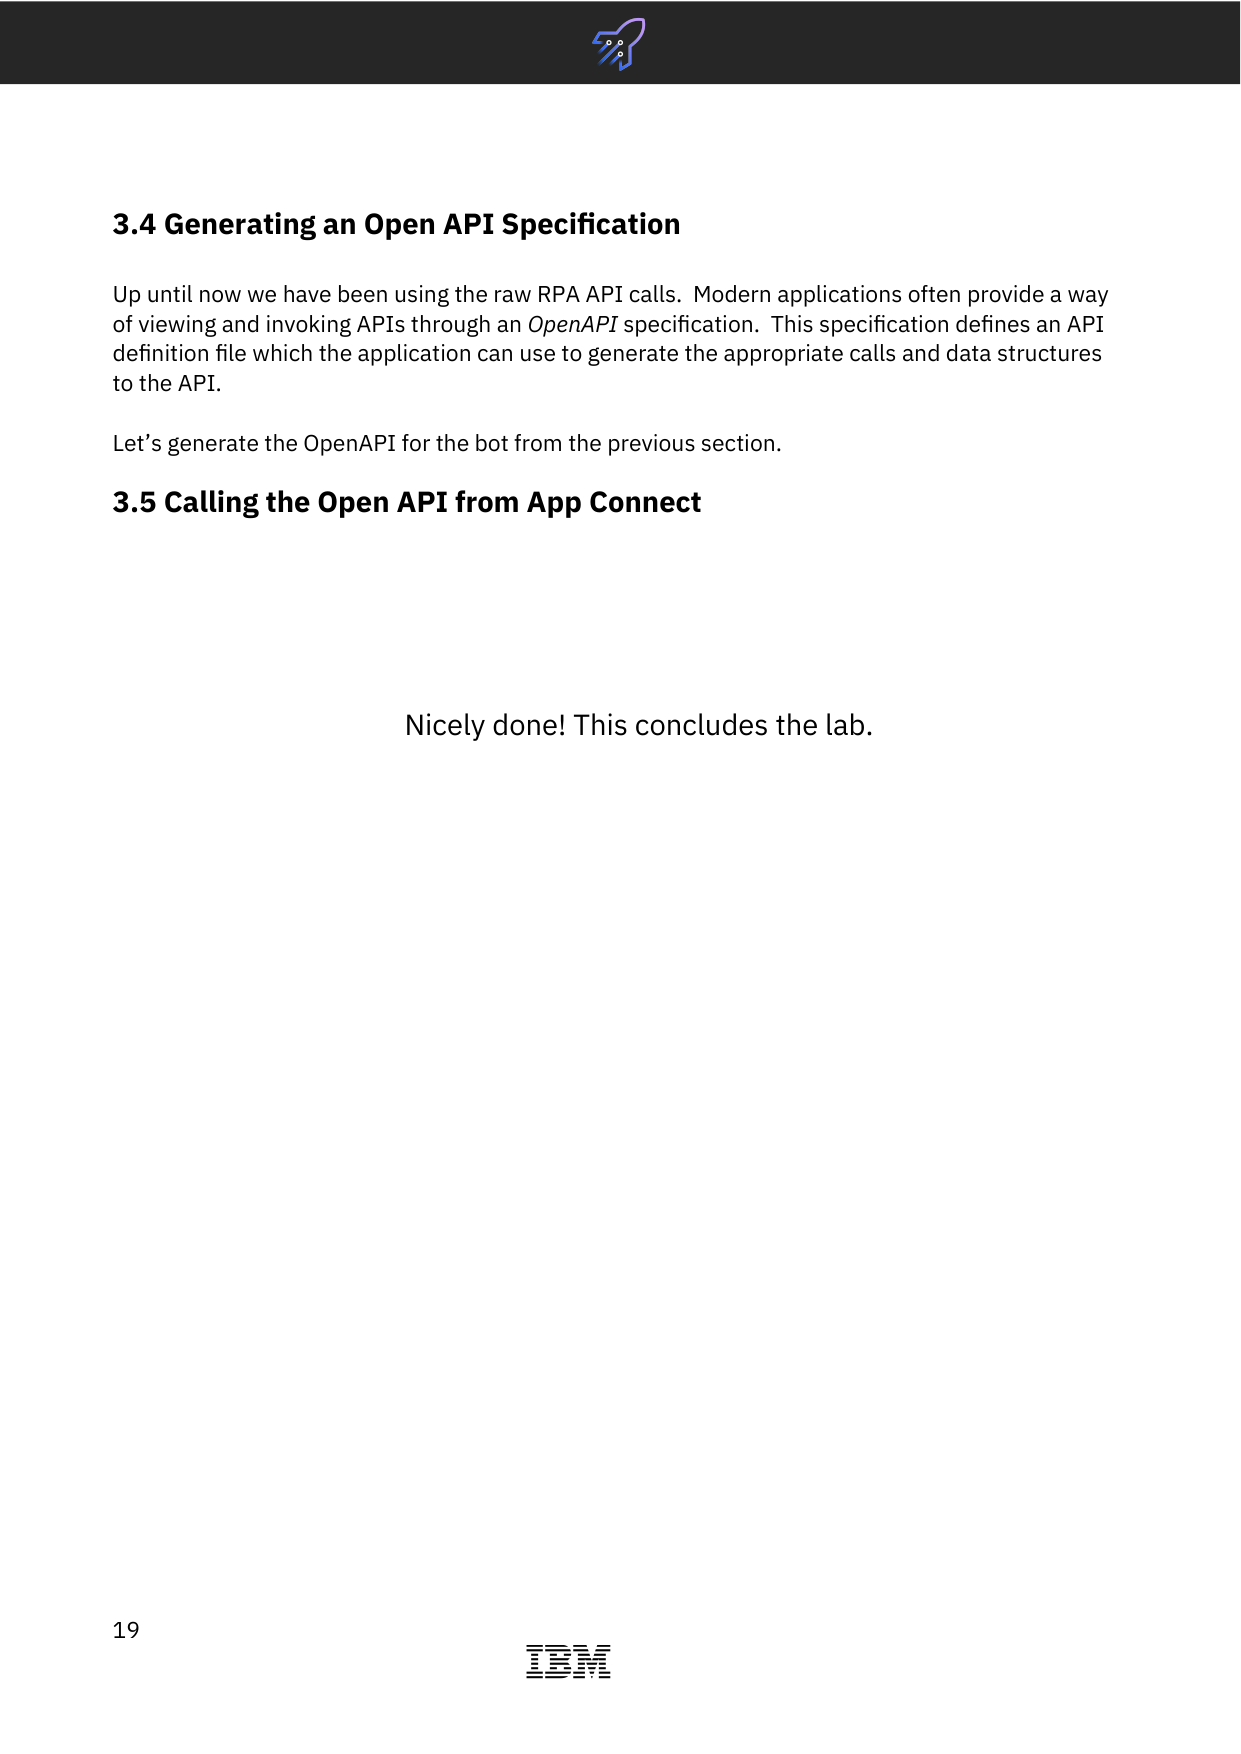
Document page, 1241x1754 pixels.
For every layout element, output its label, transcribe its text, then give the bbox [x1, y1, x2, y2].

subtitle Calling the Open API from App Connect [112, 482, 1128, 520]
subtitle Generating an Open API Specification [112, 205, 1128, 243]
text Up until now we have been using the raw RPA API calls. Modern applications often provide a way of viewing and invoking APIs through an OpenAPI specification. This specification defines an API definition file which the application can use to generate the appropriate calls and data structures to the API. [112, 279, 1128, 398]
list Nicely done! This concludes the lab. [150, 705, 1128, 743]
picture [588, 14, 649, 75]
picture [526, 1645, 611, 1679]
text Let’s generate the OpenAPI for the bot from the previous section. [112, 428, 1128, 457]
